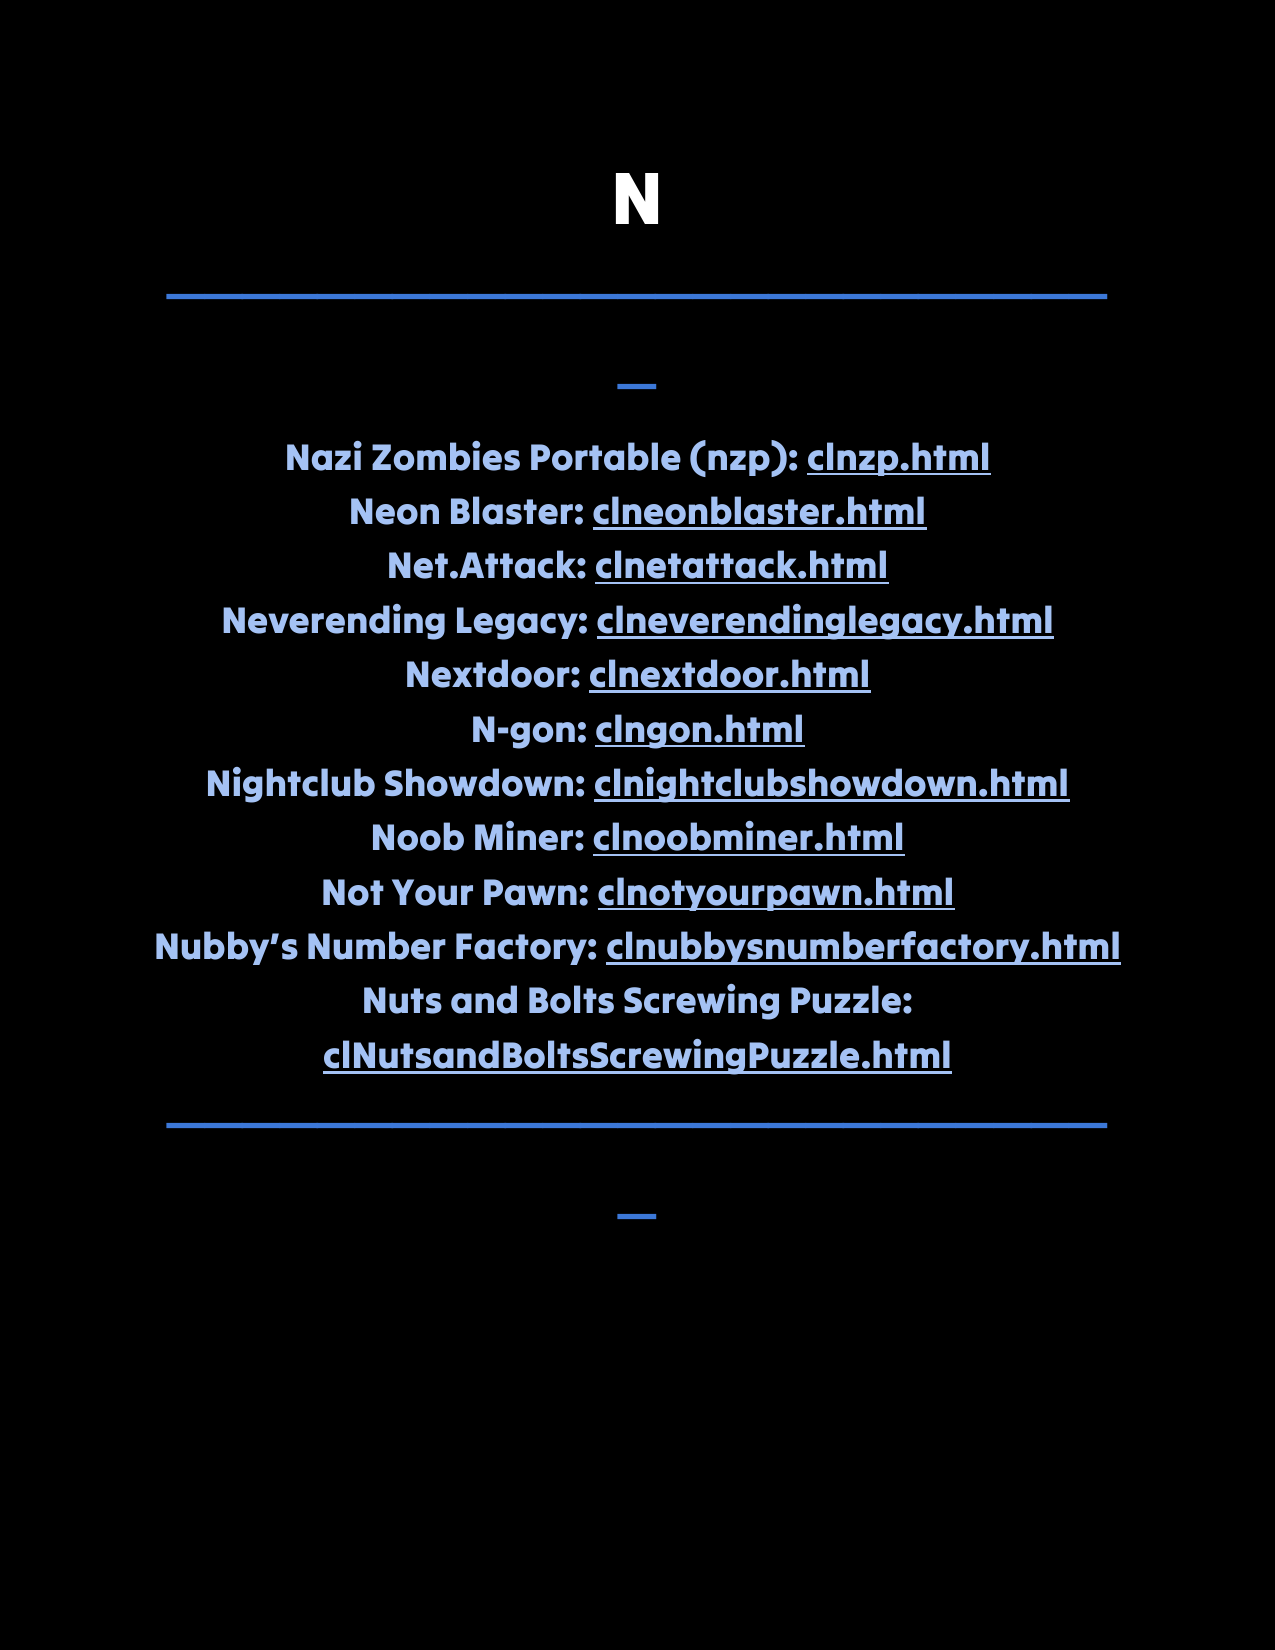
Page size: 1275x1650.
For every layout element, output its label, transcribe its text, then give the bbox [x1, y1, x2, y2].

text Net.Attack: clnetattack.html [150, 542, 1125, 589]
text Neverending Legacy: clneverendinglegacy.html [150, 596, 1125, 643]
text Nightclub Showdown: clnightclubshowdown.html [150, 759, 1125, 807]
text Nuts and Bolts Screwing Puzzle: clNutsandBoltsScrewingPuzzle.html [150, 977, 1125, 1078]
text Nextdoor: clnextdoor.html [150, 651, 1125, 698]
text N ────────────────────────── Nazi Zombies Portable (nzp): clnzp.html [150, 150, 1125, 480]
text Noob Miner: clnoobminer.html [150, 814, 1125, 861]
text Neon Blaster: clneonblaster.html [150, 487, 1125, 535]
text N-gon: clngon.html [150, 705, 1125, 752]
text Nubby’s Number Factory: clnubbysnumberfactory.html [150, 922, 1125, 970]
text ────────────────────────── [150, 1086, 1125, 1255]
text Not Your Pawn: clnotyourpawn.html [150, 868, 1125, 915]
